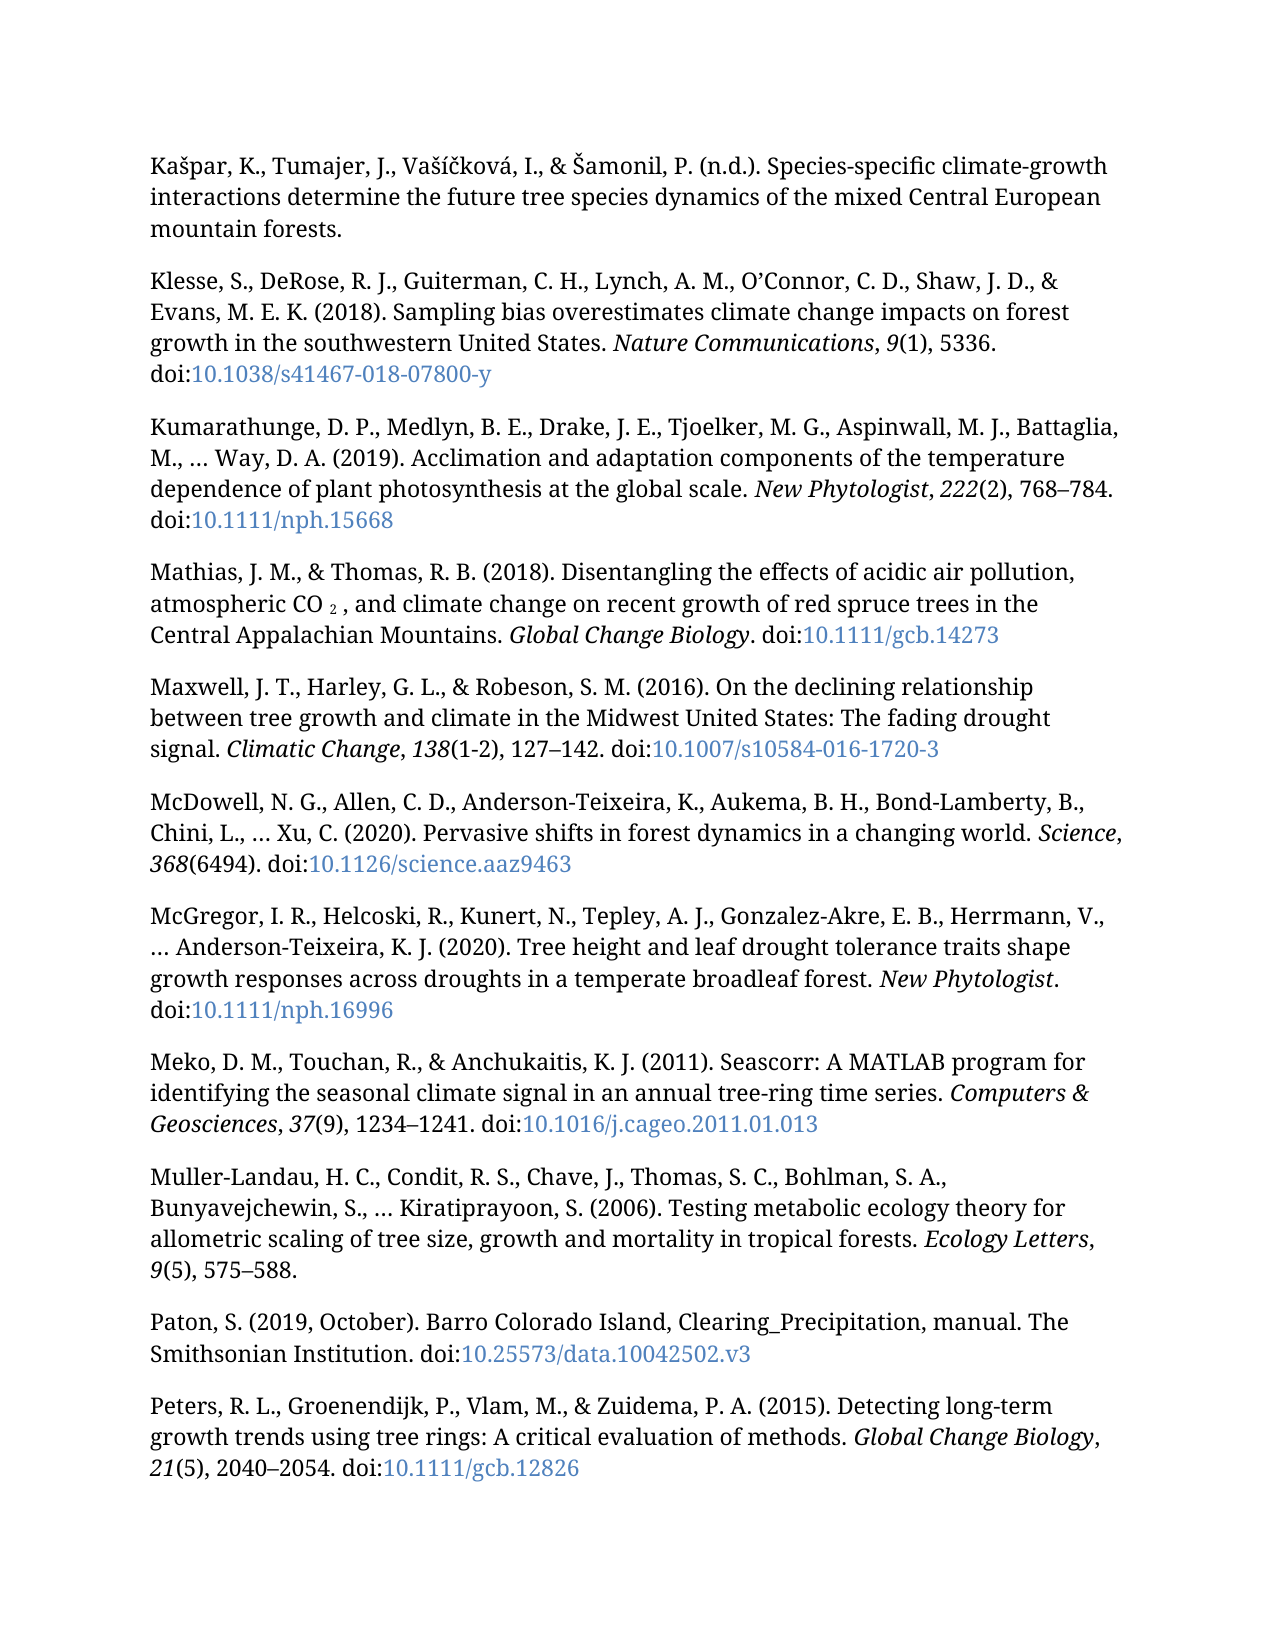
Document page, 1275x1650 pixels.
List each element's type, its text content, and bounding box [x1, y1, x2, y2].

text Maxwell, J. T., Harley, G. L., & Robeson, S. M. (2016). On the declining relationship between tree growth and climate in the Midwest United States: The fading drought signal. Climatic Change, 138(1-2), 127–142. doi:10.1007/s10584-016-1720-3 [150, 671, 1125, 764]
text Kašpar, K., Tumajer, J., Vašíčková, I., & Šamonil, P. (n.d.). Species-specific climate-growth interactions determine the future tree species dynamics of the mixed Central European mountain forests. [150, 150, 1125, 244]
text Paton, S. (2019, October). Barro Colorado Island, Clearing_Precipitation, manual. The Smithsonian Institution. doi:10.25573/data.10042502.v3 [150, 1306, 1125, 1369]
text Kumarathunge, D. P., Medlyn, B. E., Drake, J. E., Tjoelker, M. G., Aspinwall, M. J., Battaglia, M., … Way, D. A. (2019). Acclimation and adaptation components of the temperature dependence of plant photosynthesis at the global scale. New Phytologist, 222(2), 768–784. doi:10.1111/nph.15668 [150, 410, 1125, 535]
text Peters, R. L., Groenendijk, P., Vlam, M., & Zuidema, P. A. (2015). Detecting long-term growth trends using tree rings: A critical evaluation of methods. Global Change Biology, 21(5), 2040–2054. doi:10.1111/gcb.12826 [150, 1389, 1125, 1483]
text McGregor, I. R., Helcoski, R., Kunert, N., Tepley, A. J., Gonzalez-Akre, E. B., Herrmann, V., … Anderson-Teixeira, K. J. (2020). Tree height and leaf drought tolerance traits shape growth responses across droughts in a temperate broadleaf forest. New Phytologist. doi:10.1111/nph.16996 [150, 900, 1125, 1025]
text Klesse, S., DeRose, R. J., Guiterman, C. H., Lynch, A. M., O’Connor, C. D., Shaw, J. D., & Evans, M. E. K. (2018). Sampling bias overestimates climate change impacts on forest growth in the southwestern United States. Nature Communications, 9(1), 5336. doi:10.1038/s41467-018-07800-y [150, 264, 1125, 389]
text Muller-Landau, H. C., Condit, R. S., Chave, J., Thomas, S. C., Bohlman, S. A., Bunyavejchewin, S., … Kiratiprayoon, S. (2006). Testing metabolic ecology theory for allometric scaling of tree size, growth and mortality in tropical forests. Ecology Letters, 9(5), 575–588. [150, 1160, 1125, 1285]
text Meko, D. M., Touchan, R., & Anchukaitis, K. J. (2011). Seascorr: A MATLAB program for identifying the seasonal climate signal in an annual tree-ring time series. Computers & Geosciences, 37(9), 1234–1241. doi:10.1016/j.cageo.2011.01.013 [150, 1046, 1125, 1139]
text McDowell, N. G., Allen, C. D., Anderson-Teixeira, K., Aukema, B. H., Bond-Lamberty, B., Chini, L., … Xu, C. (2020). Pervasive shifts in forest dynamics in a changing world. Science, 368(6494). doi:10.1126/science.aaz9463 [150, 785, 1125, 879]
text Mathias, J. M., & Thomas, R. B. (2018). Disentangling the effects of acidic air pollution, atmospheric CO 2 , and climate change on recent growth of red spruce trees in the Central Appalachian Mountains. Global Change Biology. doi:10.1111/gcb.14273 [150, 556, 1125, 650]
